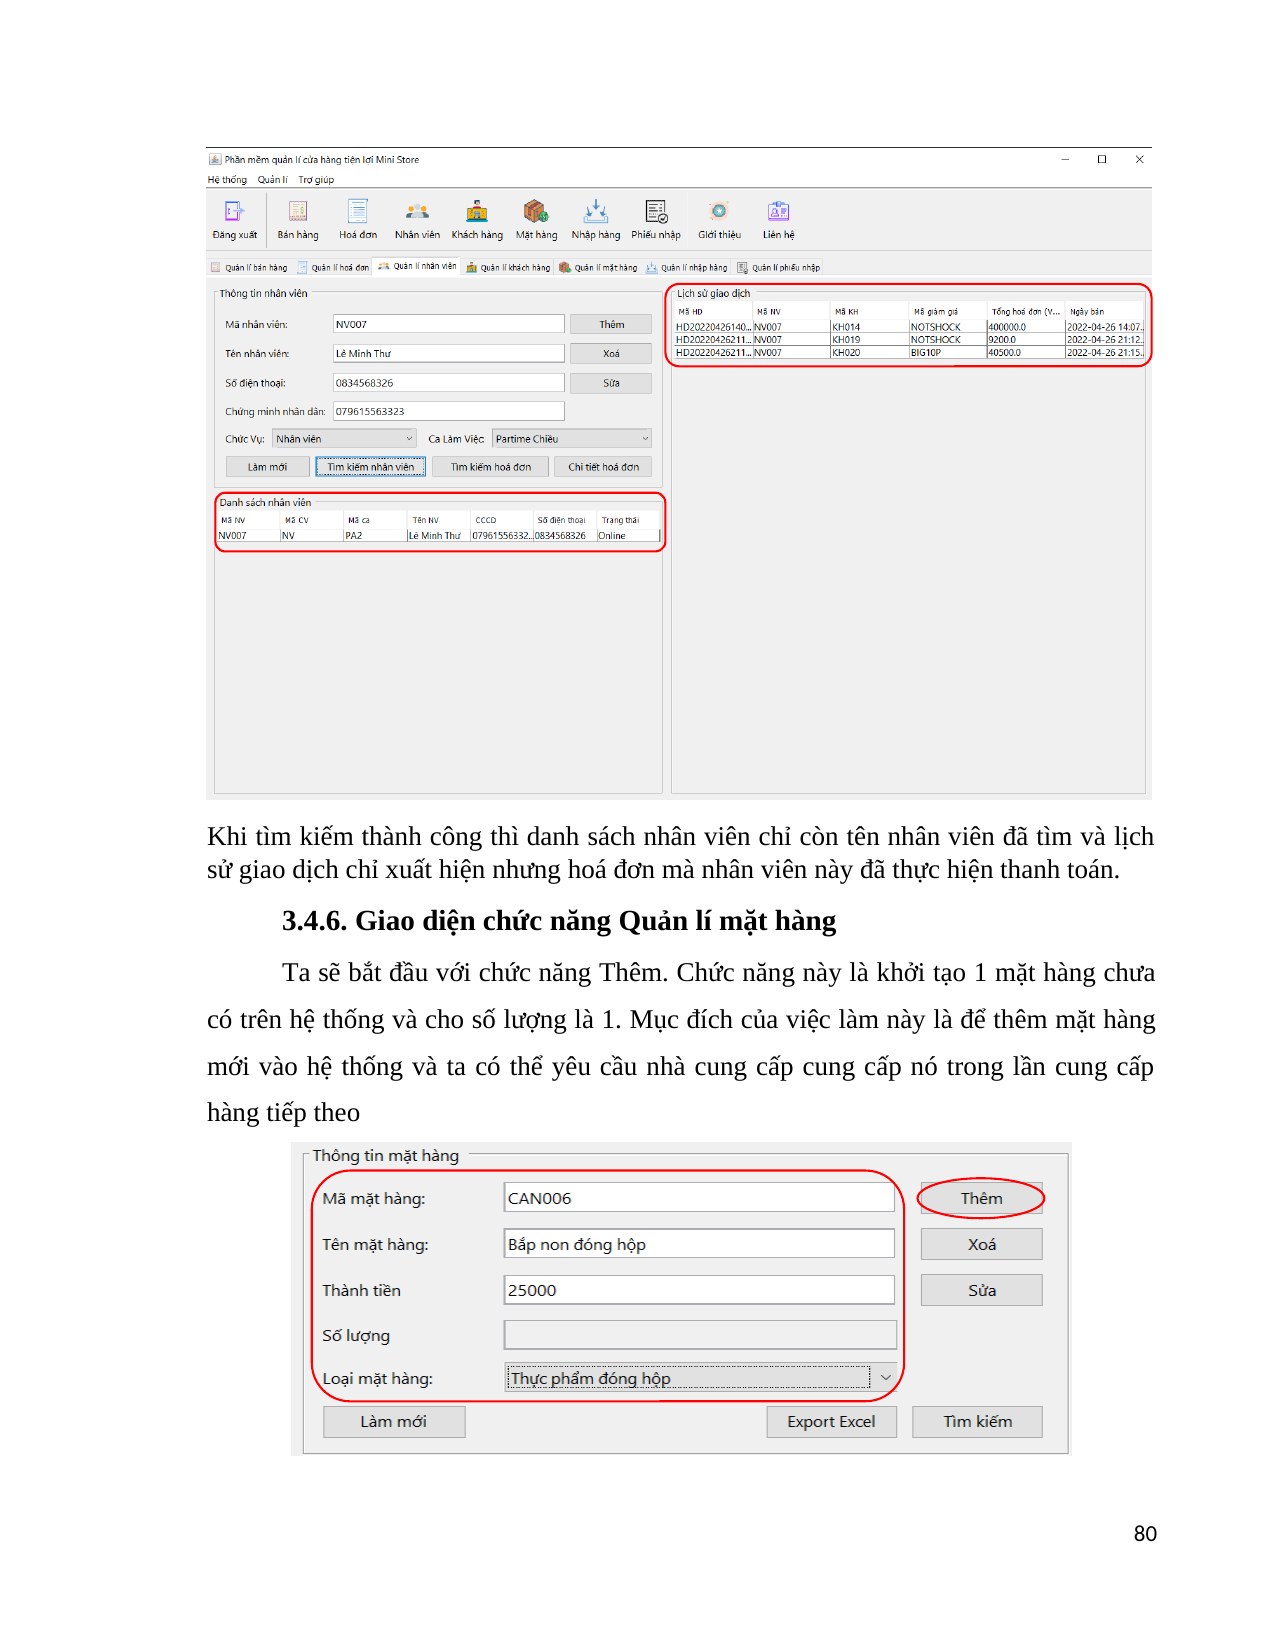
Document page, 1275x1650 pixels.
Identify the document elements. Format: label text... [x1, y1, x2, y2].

picture [206, 147, 1152, 800]
picture [291, 1142, 1072, 1456]
text Khi tìm kiếm thành công thì danh sách nhân viên chỉ còn tên nhân viên đã tìm và lịch sử giao dịch chỉ xuất hiện nhưng hoá đơn mà nhân viên này đã thực hiện thanh toán. [207, 820, 1157, 884]
subtitle 3.4.6. Giao diện chức năng Quản lí mặt hàng [207, 903, 1157, 937]
text Ta sẽ bắt đầu với chức năng Thêm. Chức năng này là khởi tạo 1 mặt hàng chưa có trên hệ thống và cho số lượng là 1. Mục đích của việc làm này là để thêm mặt hàng mới vào hệ thống và ta có thể yêu cầu nhà cung cấp cung cấp nó trong lần cung cấp hàng tiếp theo [207, 956, 1157, 1127]
picture [667, 285, 1150, 365]
